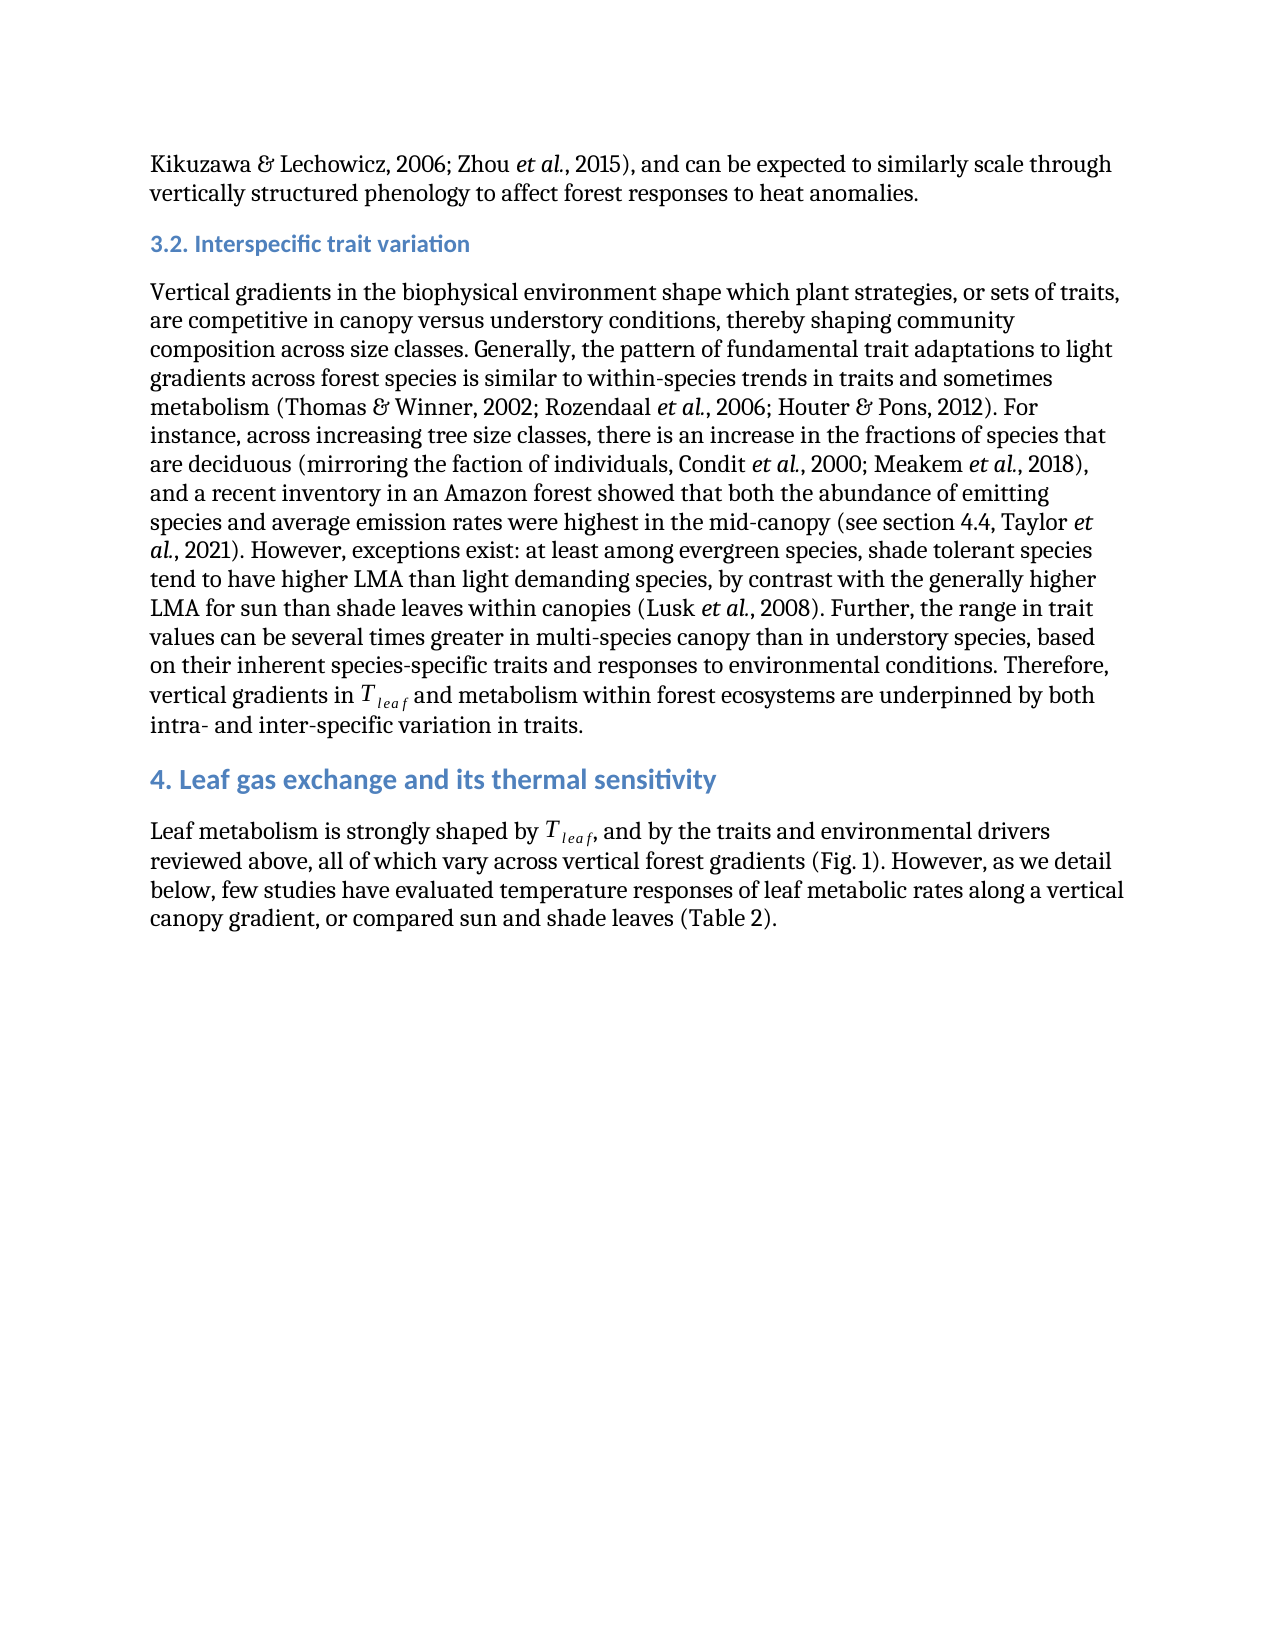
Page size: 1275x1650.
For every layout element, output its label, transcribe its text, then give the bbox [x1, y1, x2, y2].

subtitle 3.2. Interspecific trait variation [150, 228, 1125, 259]
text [150, 150, 1125, 207]
text Vertical gradients in the biophysical environment shape which plant strategies, or sets of traits, are competitive in canopy versus understory conditions, thereby shaping community composition across size classes. Generally, the pattern of fundamental trait adaptations to light gradients across forest species is similar to within-species trends in traits and sometimes metabolism (Thomas & Winner, 2002; Rozendaal et al., 2006; Houter & Pons, 2012). For instance, across increasing tree size classes, there is an increase in the fractions of species that are deciduous (mirroring the faction of individuals, Condit et al., 2000; Meakem et al., 2018), and a recent inventory in an Amazon forest showed that both the abundance of emitting species and average emission rates were highest in the mid-canopy (see section 4.4, Taylor et al., 2021). However, exceptions exist: at least among evergreen species, shade tolerant species tend to have higher LMA than light demanding species, by contrast with the generally higher LMA for sun than shade leaves within canopies (Lusk et al., 2008). Further, the range in trait values can be several times greater in multi-species canopy than in understory species, based on their inherent species-specific traits and responses to environmental conditions. Therefore, vertical gradients in and metabolism within forest ecosystems are underpinned by both intra- and inter-specific variation in traits. [150, 278, 1125, 740]
subtitle 4. Leaf gas exchange and its thermal sensitivity [150, 761, 1125, 797]
text Leaf metabolism is strongly shaped by , and by the traits and environmental drivers reviewed above, all of which vary across vertical forest gradients (Fig. 1). However, as we detail below, few studies have evaluated temperature responses of leaf metabolic rates along a vertical canopy gradient, or compared sun and shade leaves (Table 2). [150, 815, 1125, 933]
